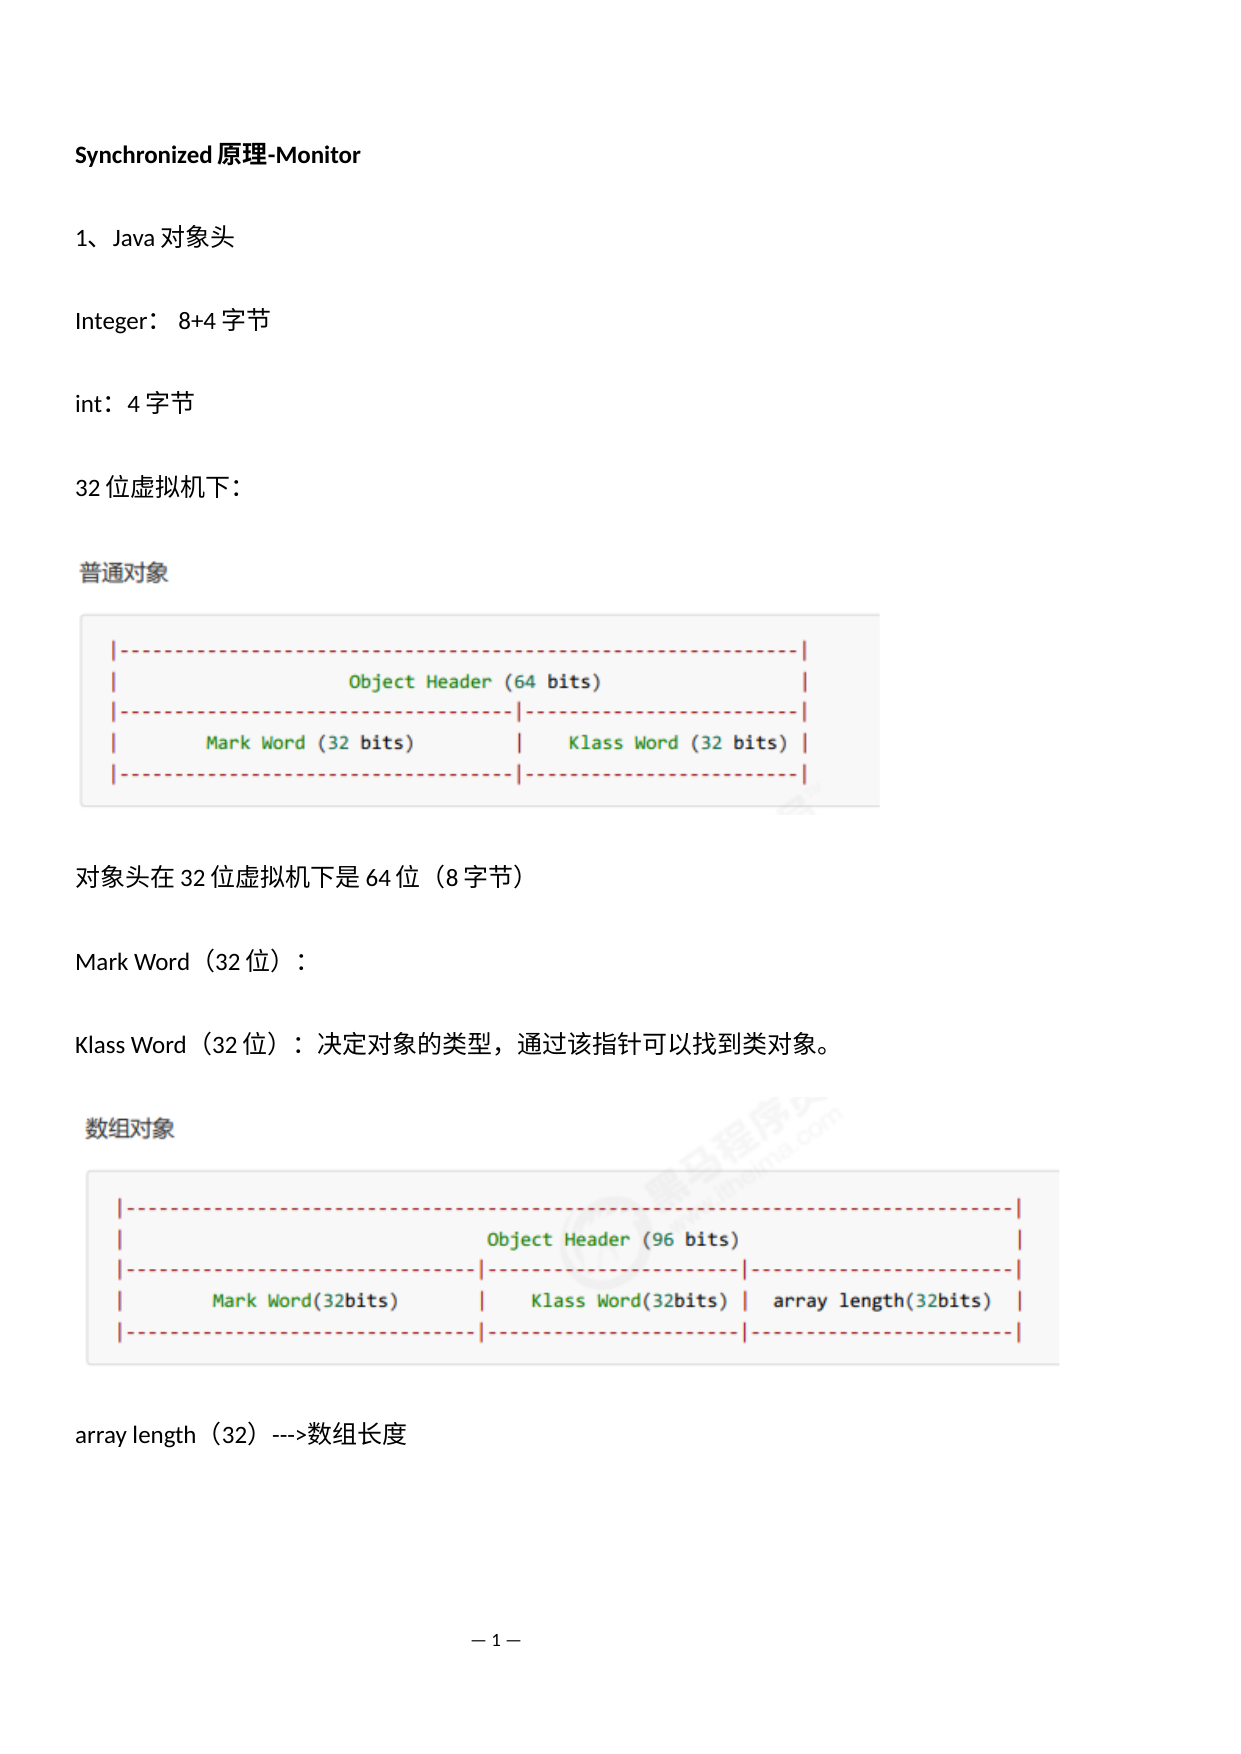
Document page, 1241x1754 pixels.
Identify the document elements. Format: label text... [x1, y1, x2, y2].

list Mark Word（32位）： [75, 927, 1165, 992]
list Java对象头 [75, 203, 1165, 268]
picture [75, 549, 880, 815]
list 对象头在32位虚拟机下是64位（8字节） [75, 843, 1165, 908]
list Klass Word（32位）：决定对象的类型，通过该指针可以找到类对象。 [75, 1010, 1165, 1075]
list 32位虚拟机下： [75, 453, 1165, 518]
picture [75, 1097, 1060, 1381]
list Integer： 8+4 字节 [75, 286, 1165, 351]
text Synchronized原理-Monitor [75, 120, 1165, 185]
list int：4字节 [75, 369, 1165, 434]
list array length（32）--->数组长度 [75, 1401, 1165, 1466]
